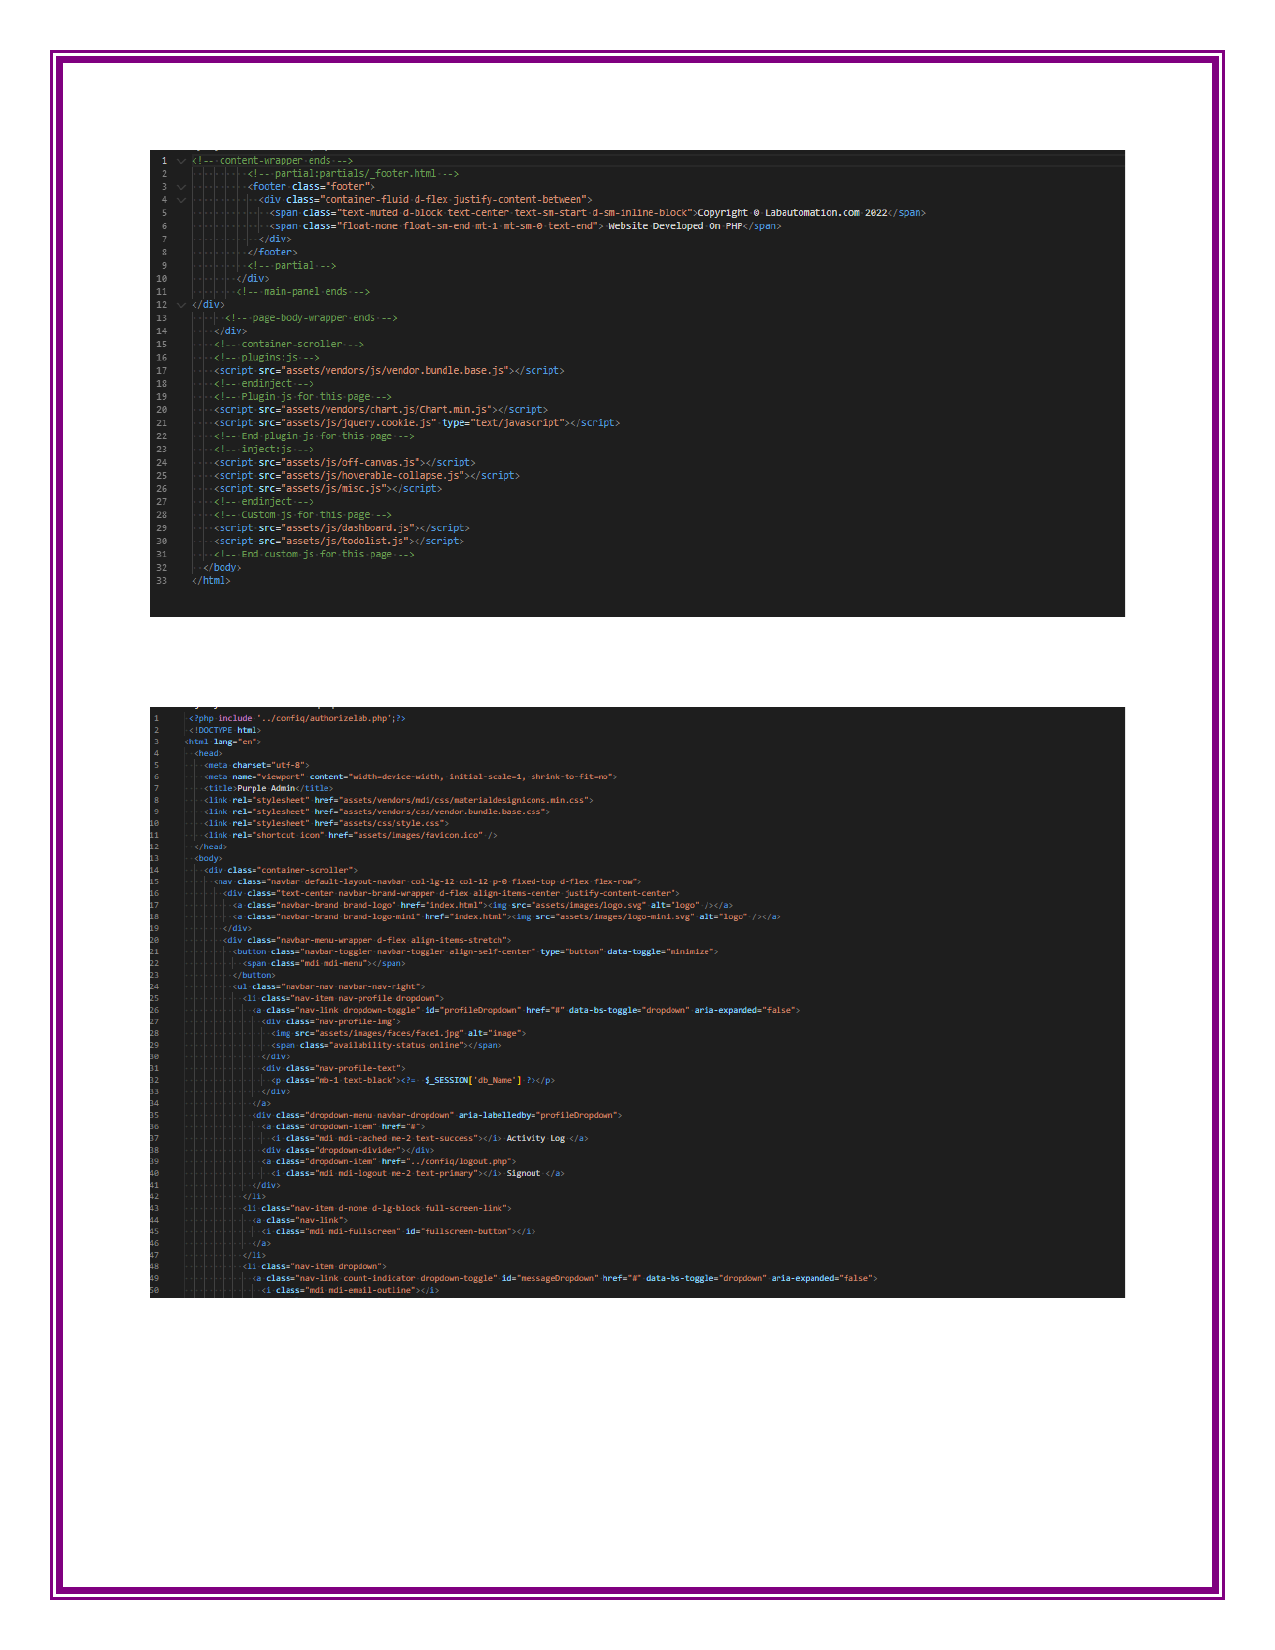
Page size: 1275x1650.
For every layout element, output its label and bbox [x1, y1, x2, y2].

picture [150, 707, 1125, 1298]
picture [150, 150, 1125, 617]
